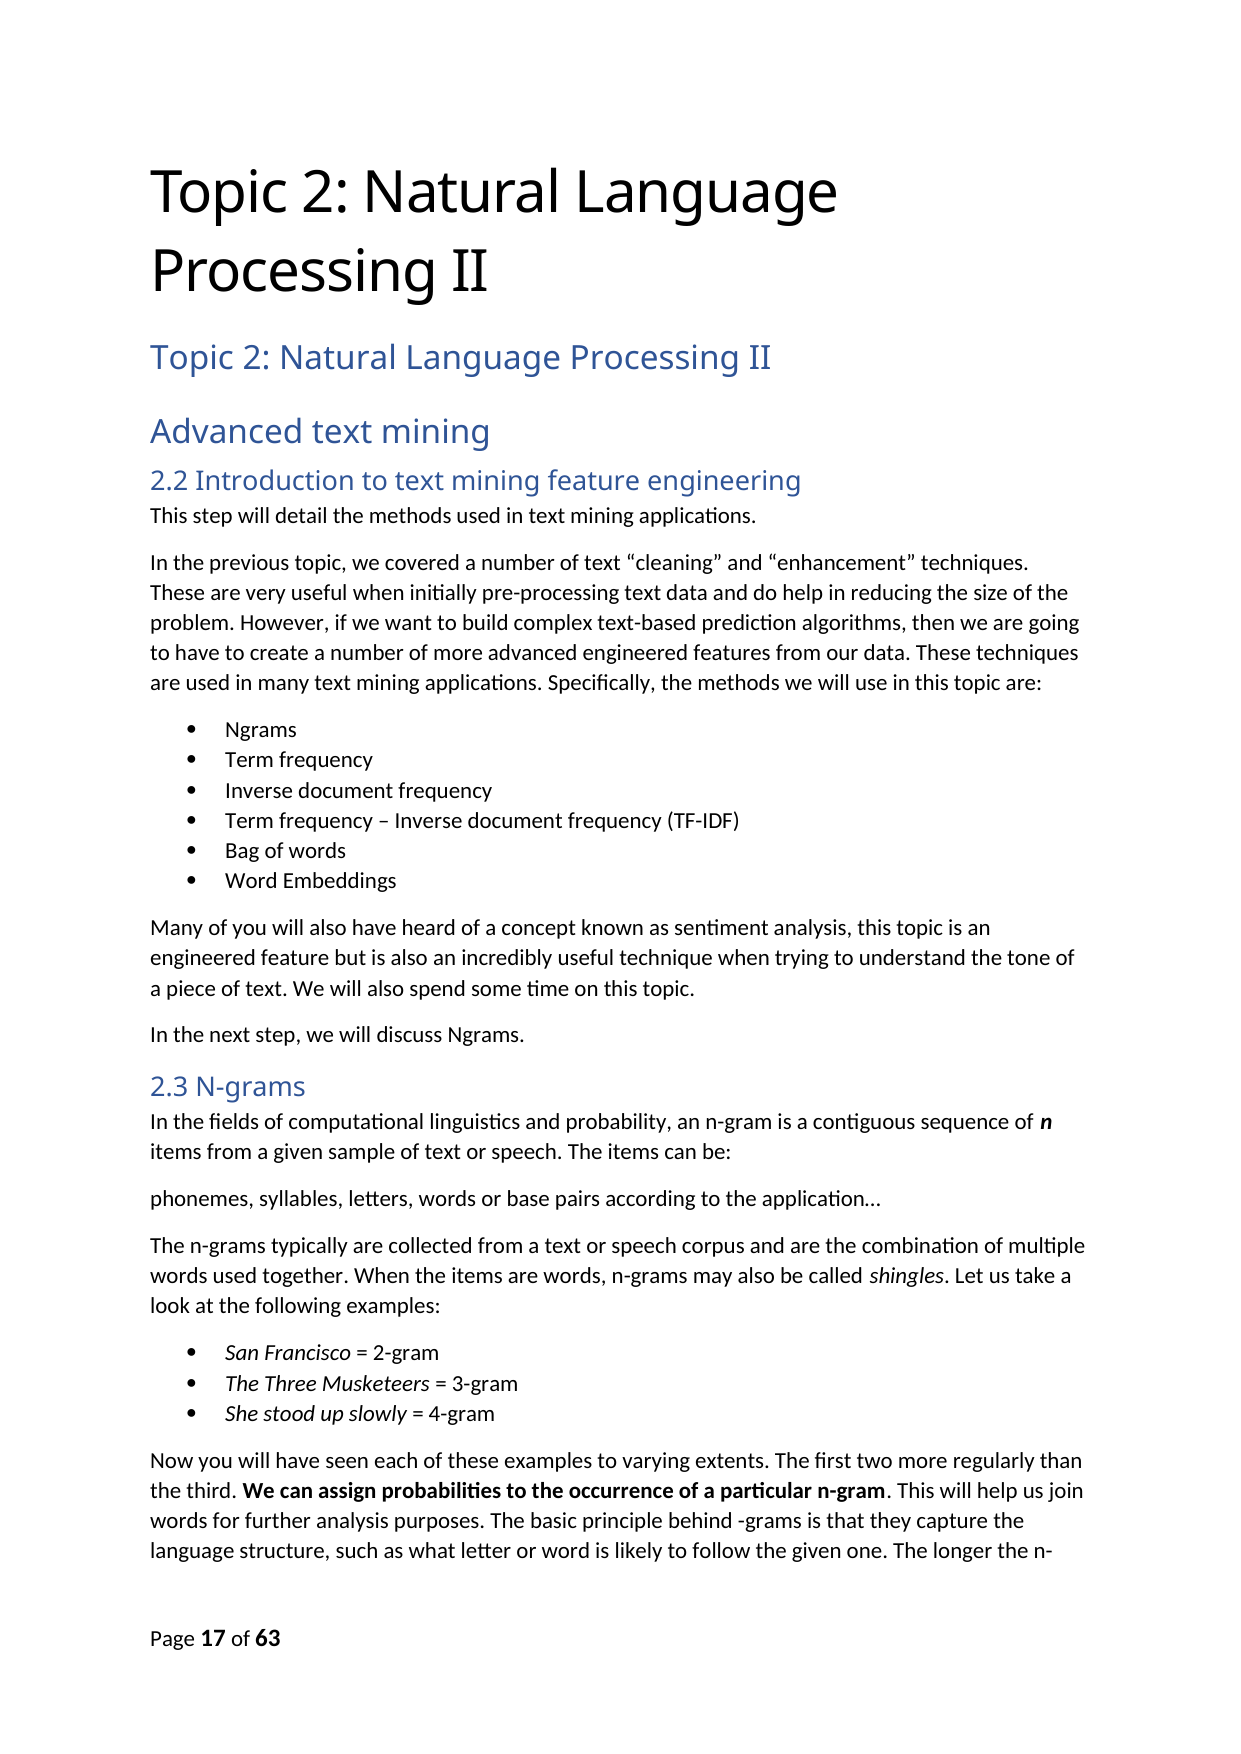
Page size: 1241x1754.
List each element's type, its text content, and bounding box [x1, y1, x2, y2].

list Ngrams [187, 715, 1090, 743]
text In the fields of computational linguistics and probability, an n-gram is a contiguous sequence of n items from a given sample of text or speech. The items can be: [150, 1107, 1090, 1166]
subtitle Topic 2: Natural Language Processing II [150, 334, 1090, 379]
text phonemes, syllables, letters, words or base pairs according to the application… [150, 1184, 1090, 1212]
title Topic 2: Natural Language Processing II [150, 150, 1090, 309]
list Term frequency – Inverse document frequency (TF-IDF) [187, 806, 1090, 834]
list Word Embeddings [187, 866, 1090, 894]
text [150, 1446, 1090, 1564]
list San Francisco = 2-gram [187, 1338, 1090, 1367]
text In the next step, we will discuss Ngrams. [150, 1021, 1090, 1049]
list Bag of words [187, 836, 1090, 864]
text In the previous topic, we covered a number of text “cleaning” and “enhancement” techniques. These are very useful when initially pre-processing text data and do help in reducing the size of the problem. However, if we want to build complex text-based prediction algorithms, then we are going to have to create a number of more advanced engineered features from our data. These techniques are used in many text mining applications. Specifically, the methods we will use in this topic are: [150, 548, 1090, 697]
text The n-grams typically are collected from a text or speech corpus and are the combination of multiple words used together. When the items are words, n-grams may also be called shingles. Let us take a look at the following examples: [150, 1231, 1090, 1320]
list Term frequency [187, 746, 1090, 774]
list Inverse document frequency [187, 776, 1090, 804]
text This step will detail the methods used in text mining applications. [150, 501, 1090, 529]
subtitle 2.2 Introduction to text mining feature engineering [150, 461, 1090, 498]
subtitle Advanced text mining [150, 408, 1090, 453]
text Many of you will also have heard of a concept known as sentiment analysis, this topic is an engineered feature but is also an incredibly useful technique when trying to understand the tone of a piece of text. We will also spend some time on this topic. [150, 913, 1090, 1002]
subtitle 2.3 N-grams [150, 1067, 1090, 1104]
list The Three Musketeers = 3-gram [187, 1369, 1090, 1397]
list She stood up slowly = 4-gram [187, 1399, 1090, 1427]
